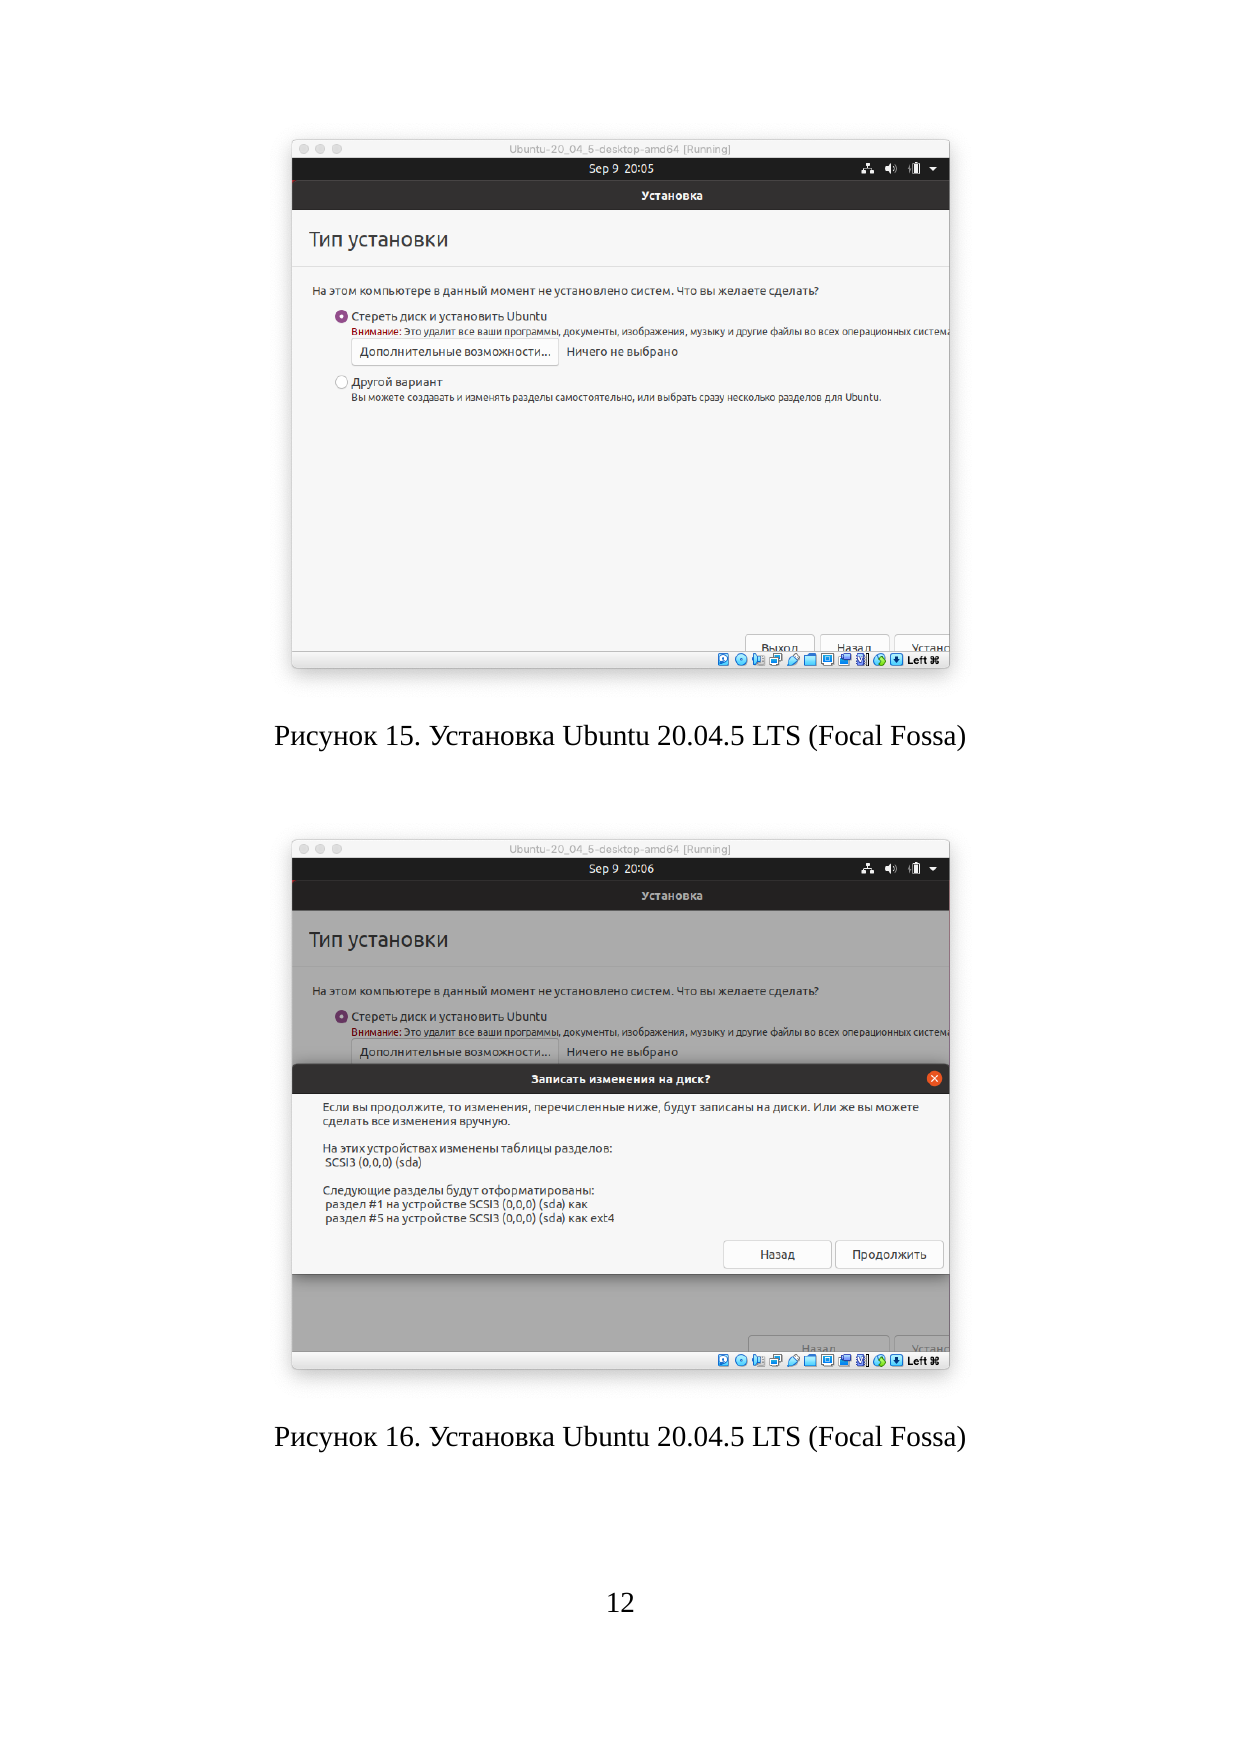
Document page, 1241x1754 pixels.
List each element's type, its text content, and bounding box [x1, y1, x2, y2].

picture [264, 118, 977, 702]
list Рисунок 16. Установка Ubuntu 20.04.5 LTS (Focal Fossa) [118, 1419, 1122, 1453]
picture [264, 818, 977, 1403]
list Рисунок 15. Установка Ubuntu 20.04.5 LTS (Focal Fossa) [118, 718, 1122, 752]
